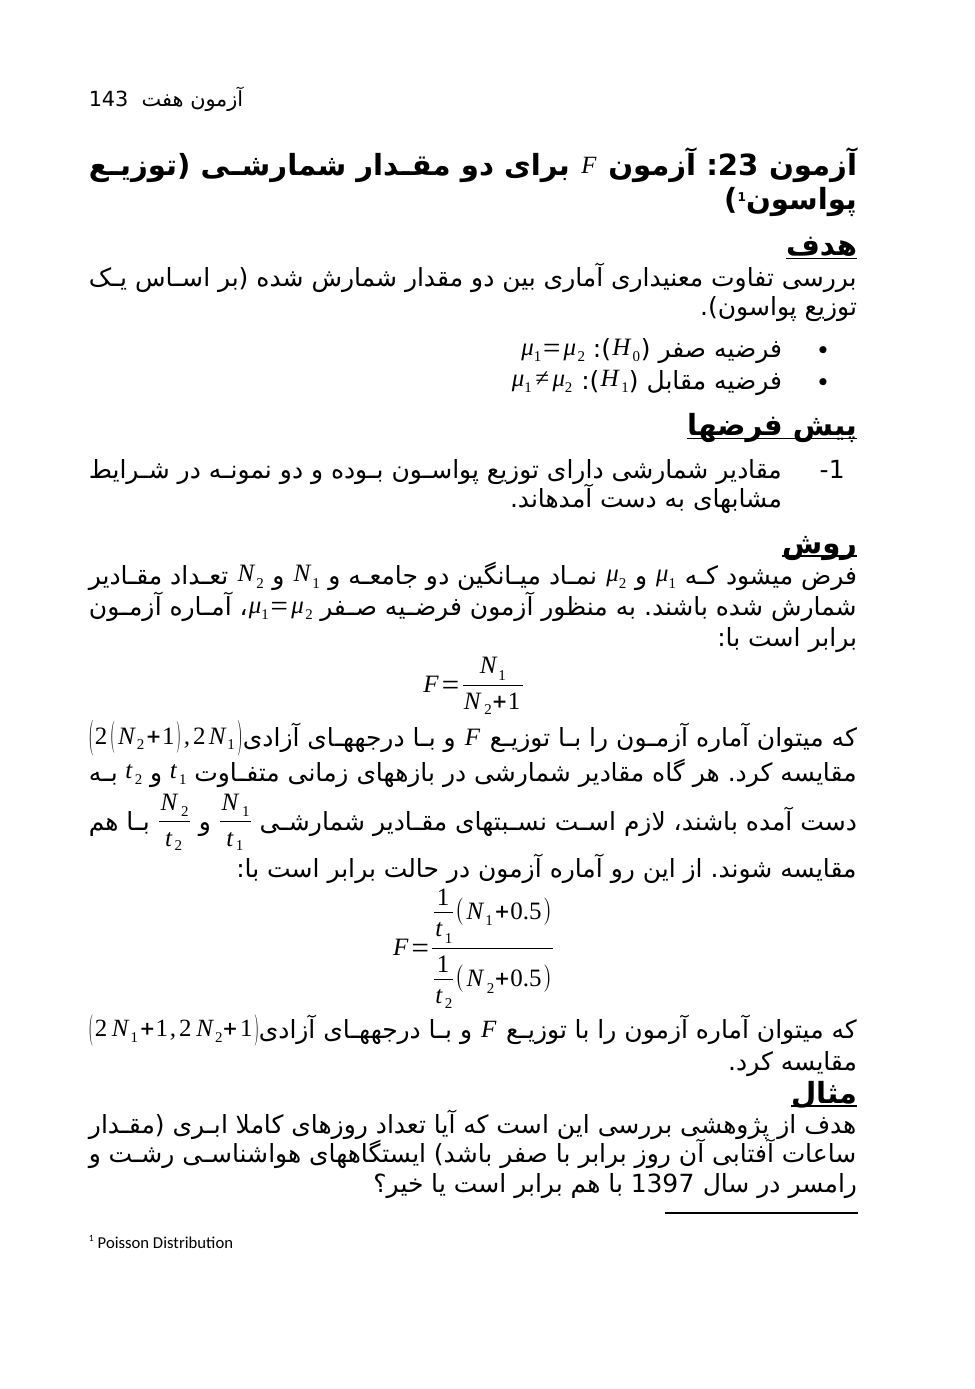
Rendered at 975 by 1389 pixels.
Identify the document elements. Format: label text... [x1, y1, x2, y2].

text که می‏توان آماره آزمون را با توزیع و با درجه‏های آزادی مقایسه کرد. [89, 1013, 857, 1076]
subtitle آزمون 23: آزمون برای دو مقدار شمارشی (توزیع پواسون) [89, 148, 857, 216]
text پیش فرض‏ها [89, 409, 857, 443]
text هدف از پژوهشی بررسی این است که آیا تعداد روزهای کاملا ابری (مقدار ساعات آفتابی آن روز برابر با صفر باشد) ایستگاه‏های هواشناسی رشت و رامسر در سال 1397 با هم برابر است یا خیر؟ [89, 1110, 857, 1198]
list فرضیه مقابل (): [89, 365, 819, 396]
text فرض می‏شود که و نماد میانگین دو جامعه و و تعداد مقادیر شمارش شده باشند. به منظور آزمون فرضیه صفر ، آماره آزمون برابر است با: [89, 560, 857, 652]
text هدف [89, 229, 857, 263]
list مقادیر شمارشی دارای توزیع پواسون بوده و دو نمونه در شرایط مشابه‏ای به دست آمده‏اند. [89, 455, 819, 513]
text که می‏توان آماره آزمون را با توزیع و با درجه‏های آزادی مقایسه کرد. هر گاه مقادیر شمارشی در بازه‏های زمانی متفاوت و به دست آمده باشند، لازم است نسبت‏های مقادیر شمارشی و با هم مقایسه شوند. از این رو آماره آزمون در حالت برابر است با: [89, 718, 857, 884]
text بررسی تفاوت معنی‏داری آماری بین دو مقدار شمارش شده (بر اساس یک توزیع پواسون). [89, 263, 857, 321]
text مثال [89, 1076, 857, 1110]
list فرضیه صفر (): [89, 333, 819, 365]
text روش [89, 526, 857, 560]
